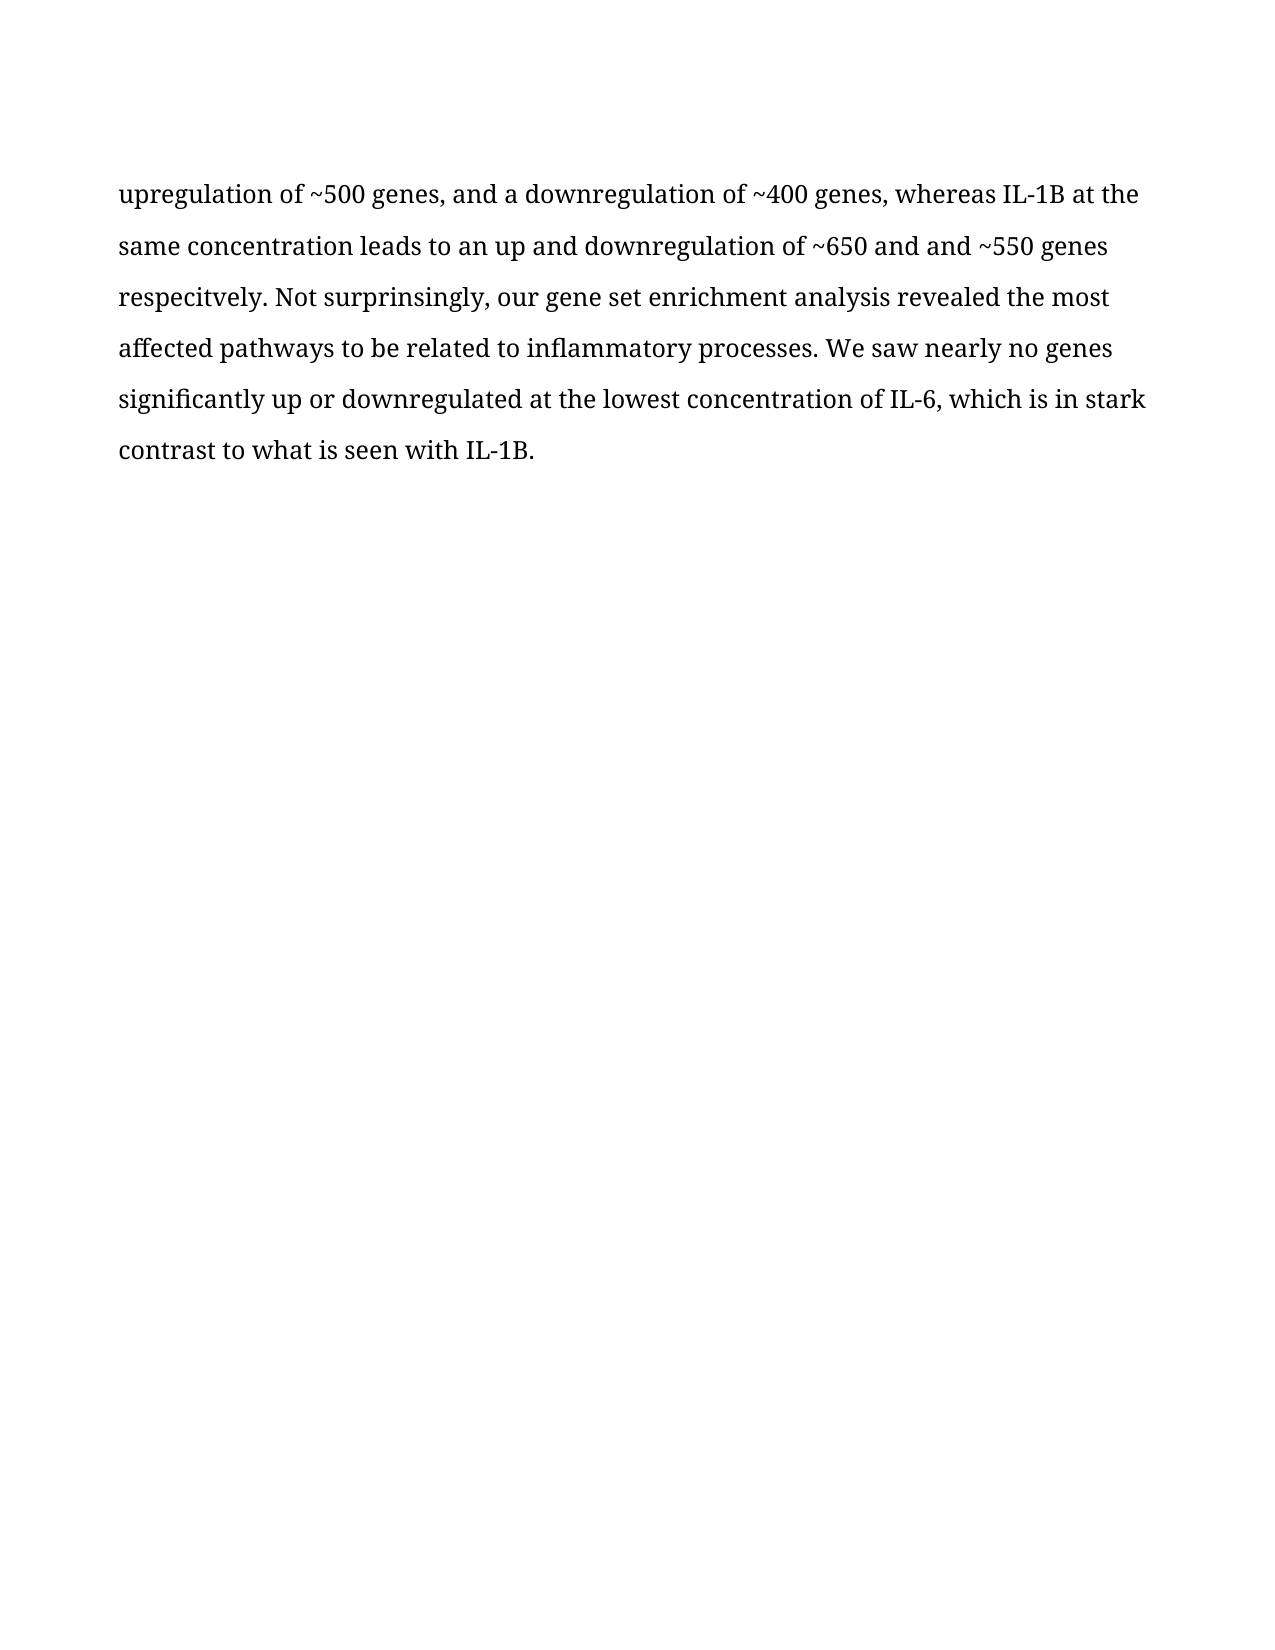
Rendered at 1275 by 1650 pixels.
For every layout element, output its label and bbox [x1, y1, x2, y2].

text [118, 177, 1157, 466]
